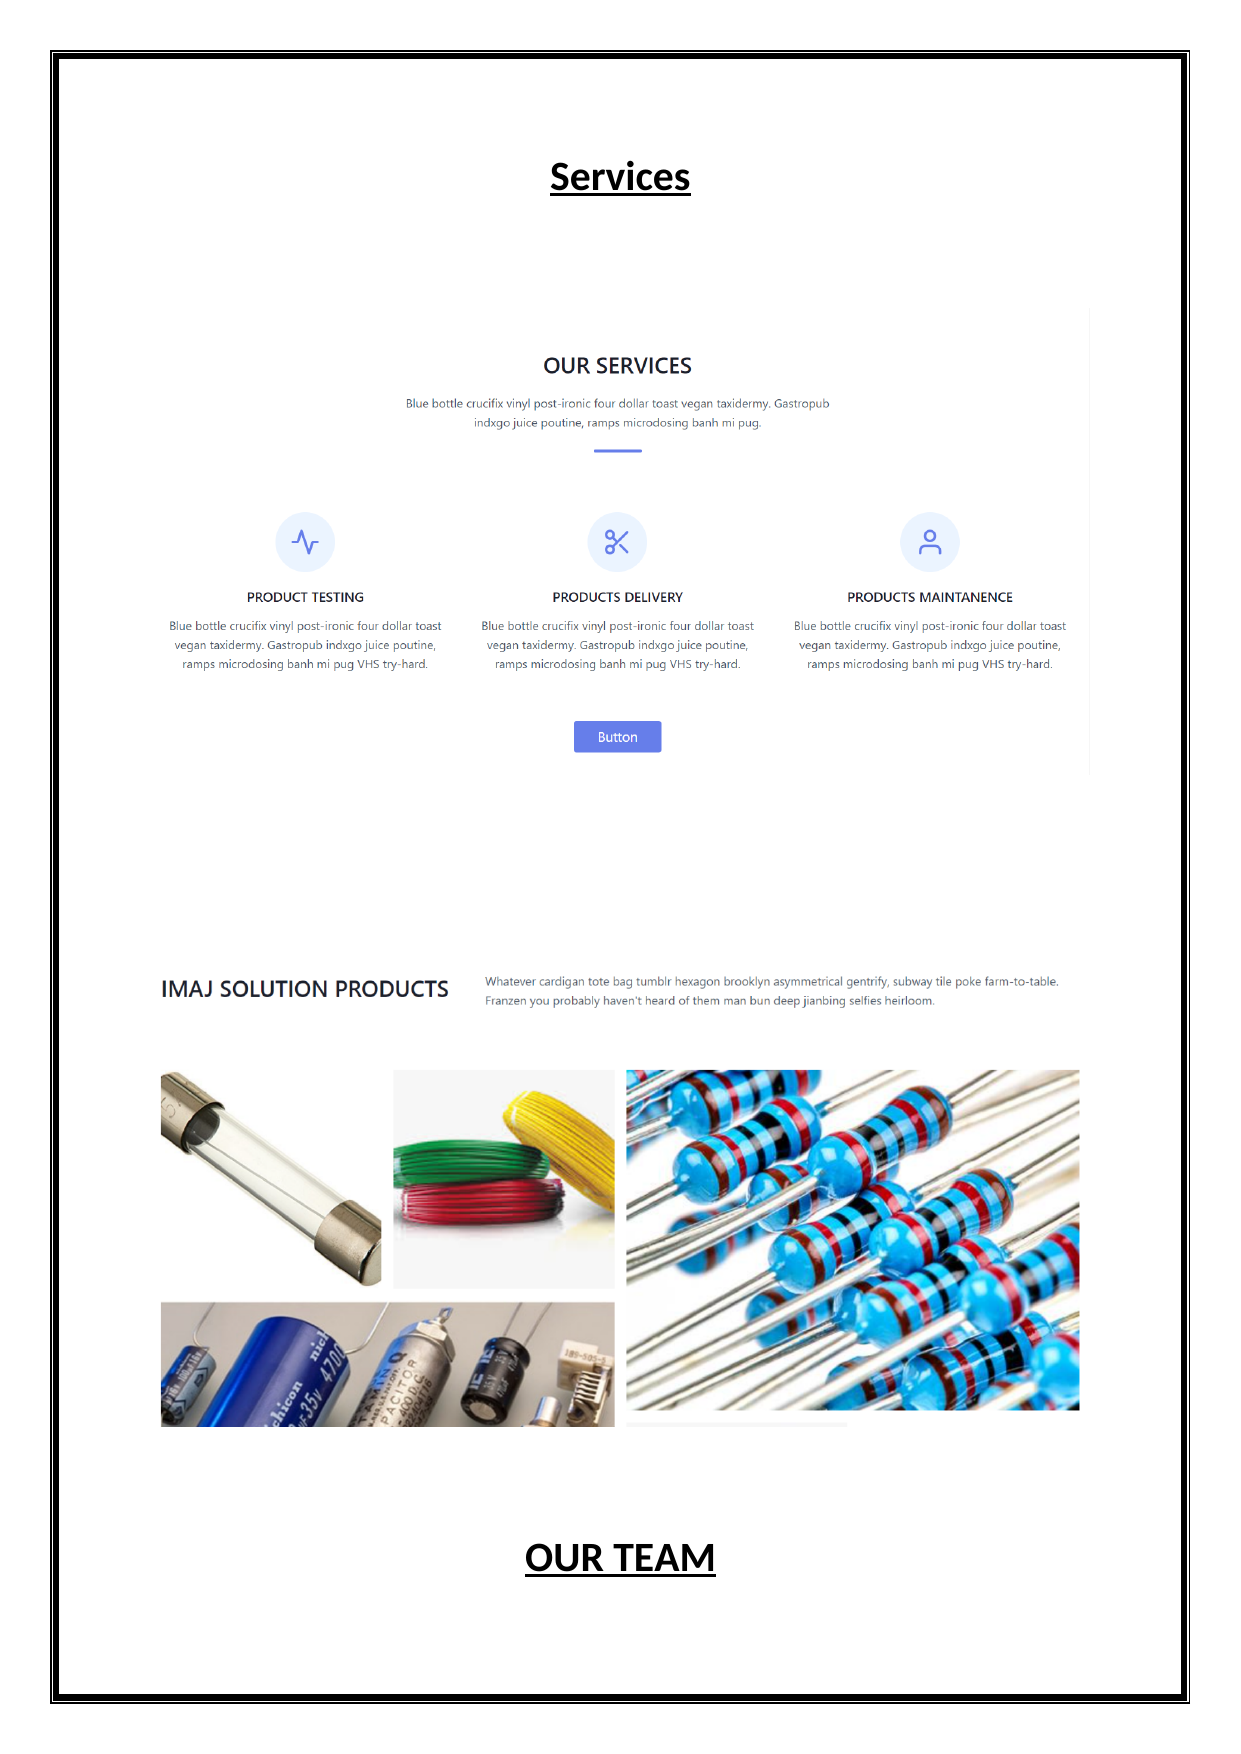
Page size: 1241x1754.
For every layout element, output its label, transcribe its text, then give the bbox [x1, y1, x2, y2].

picture [150, 957, 1091, 1427]
text OUR TEAM [450, 1531, 1090, 1581]
text Services [150, 150, 1090, 201]
picture [150, 308, 1090, 775]
